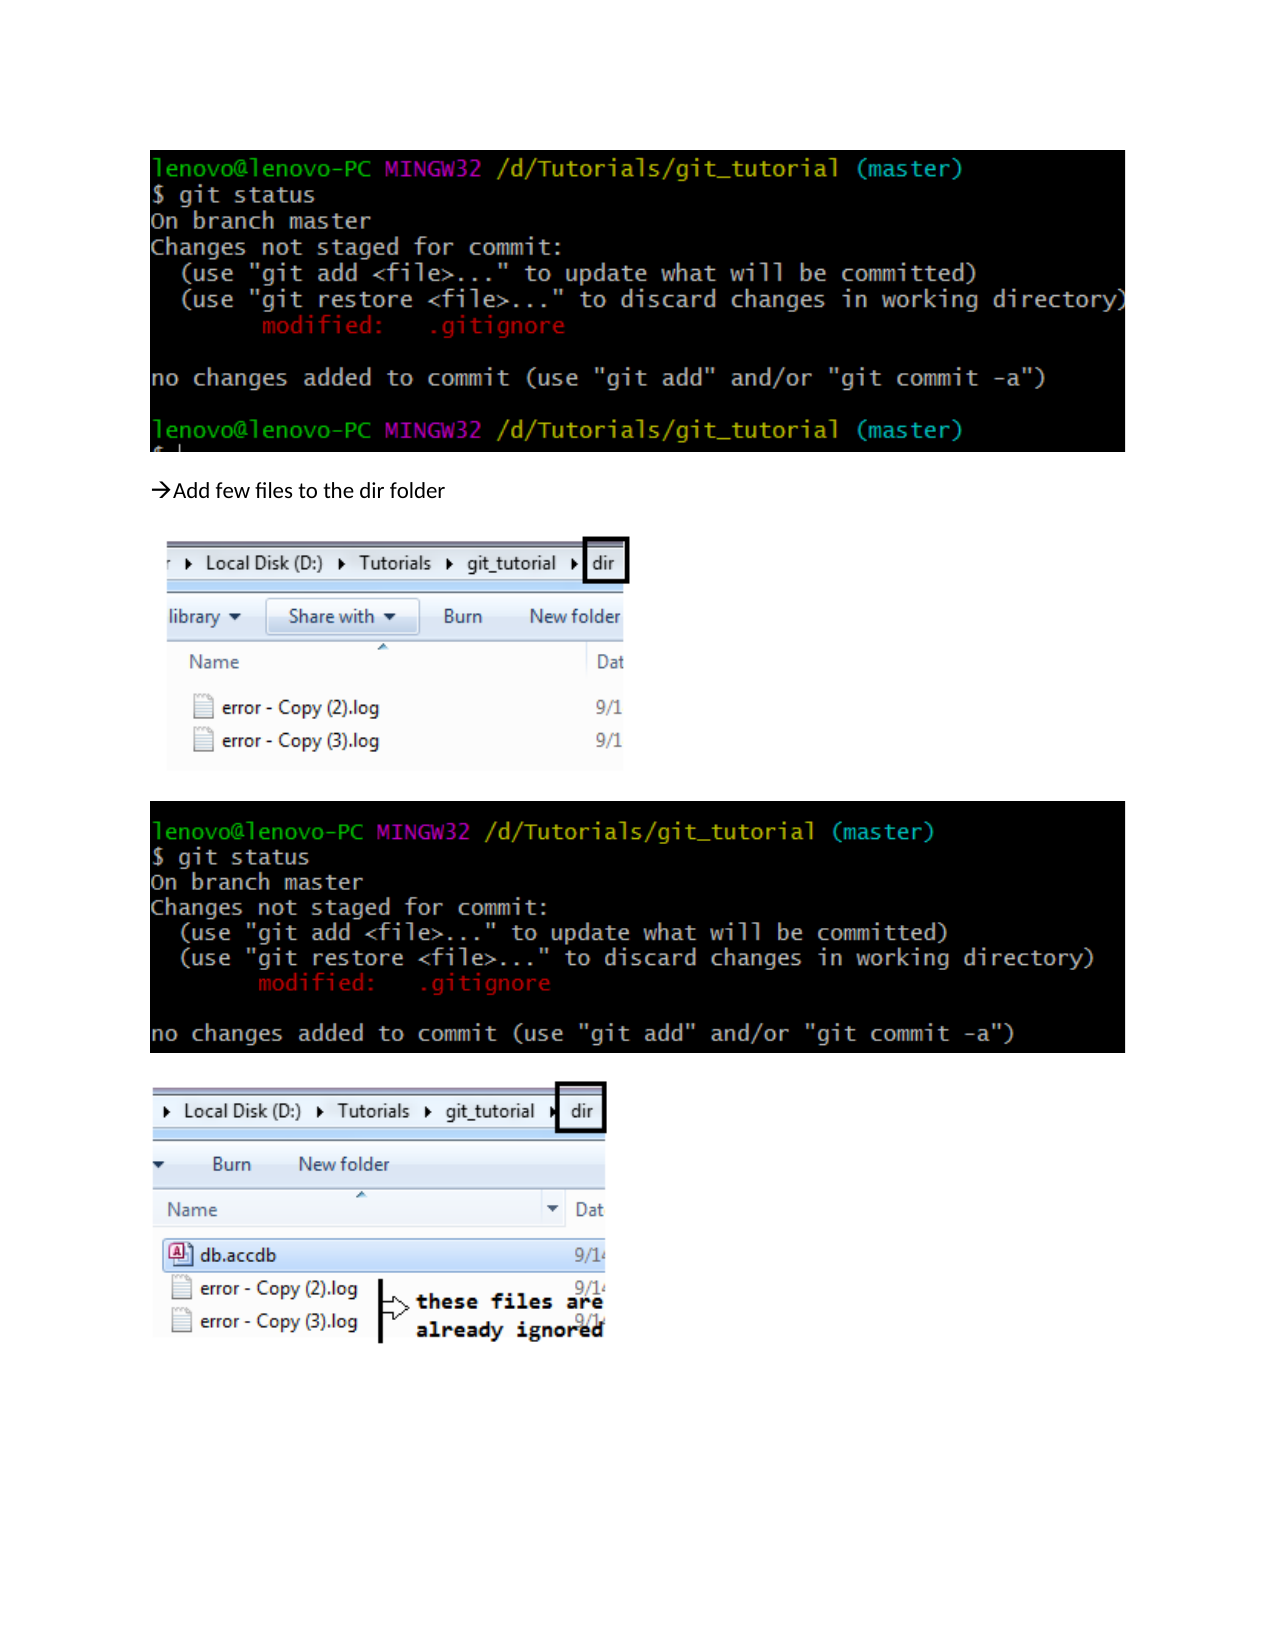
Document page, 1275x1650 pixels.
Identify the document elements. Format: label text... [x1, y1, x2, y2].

text Add few files to the dir folder [150, 477, 1125, 504]
picture [150, 150, 1125, 452]
picture [150, 1077, 621, 1367]
picture [150, 801, 1125, 1053]
picture [150, 529, 636, 777]
